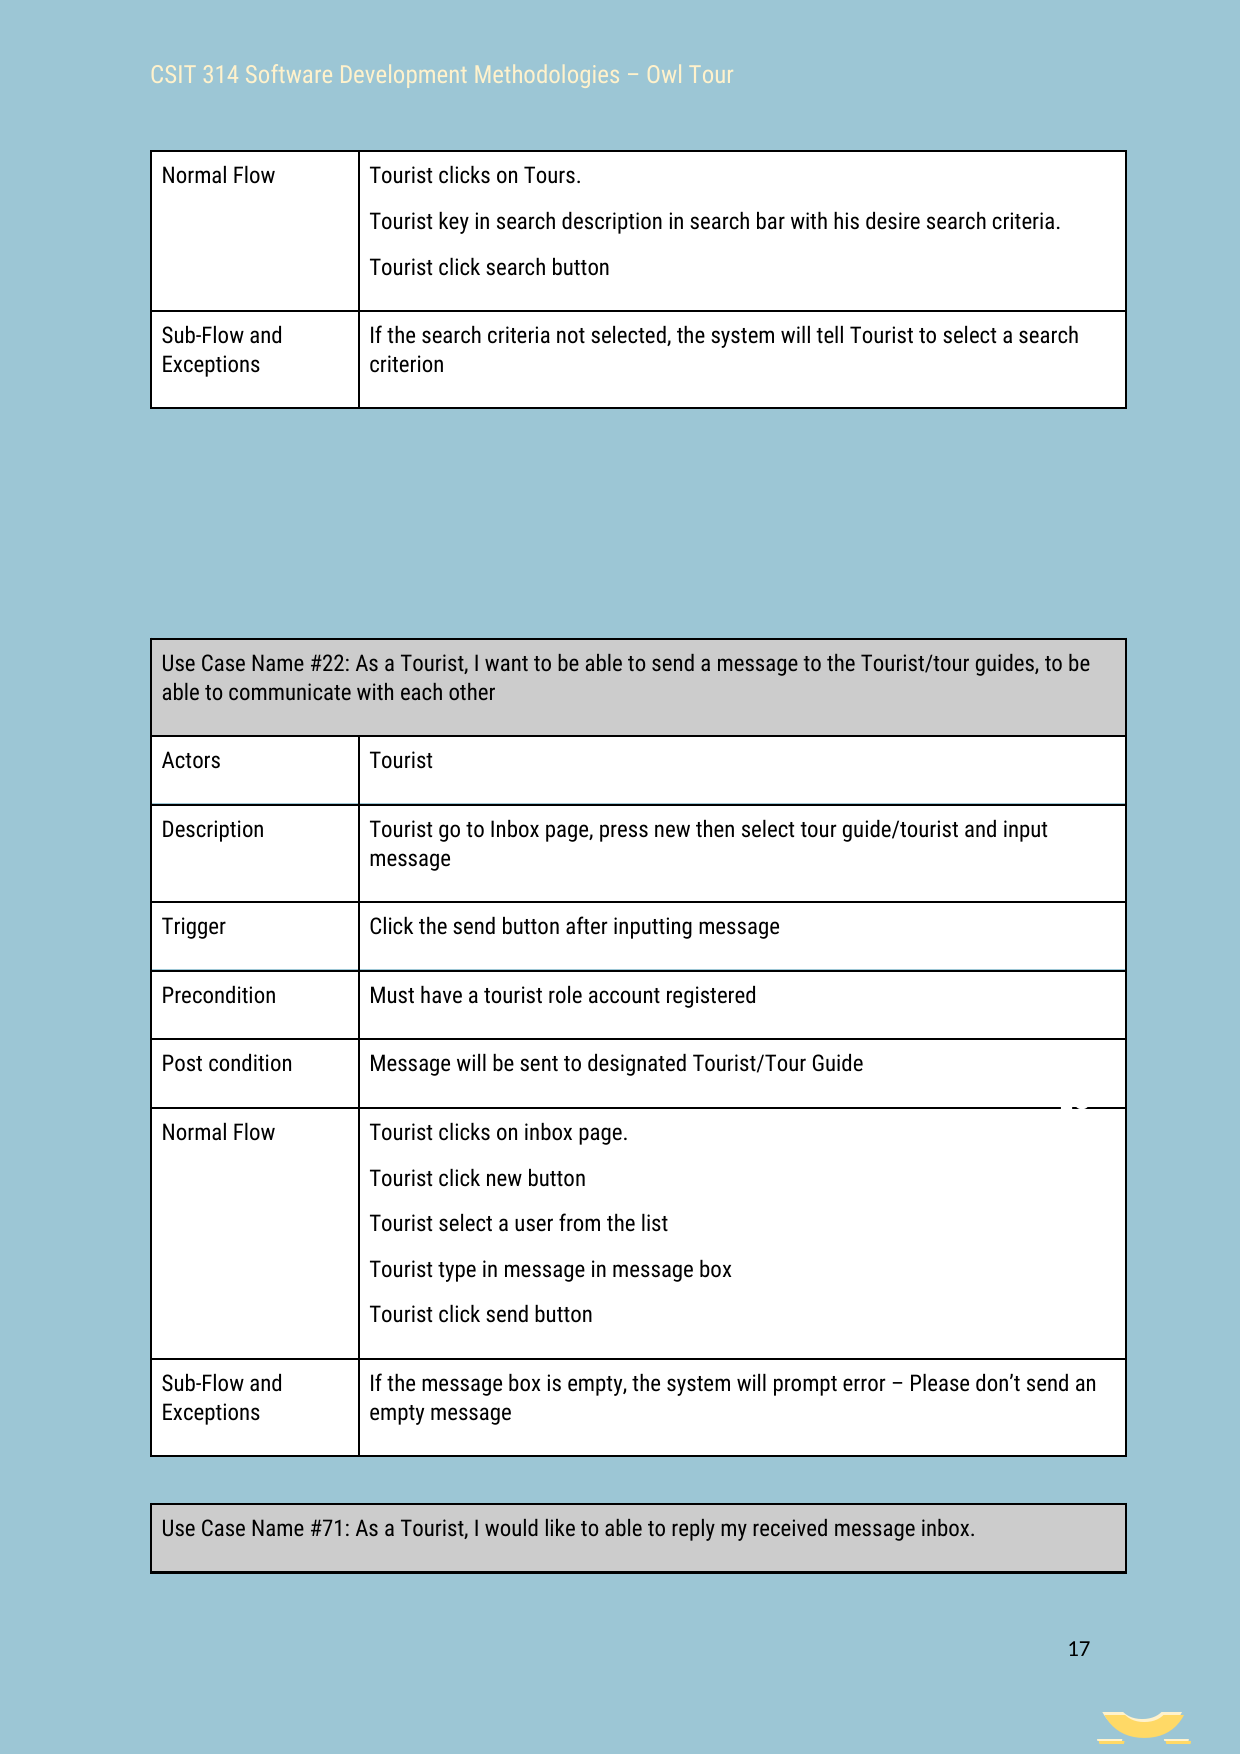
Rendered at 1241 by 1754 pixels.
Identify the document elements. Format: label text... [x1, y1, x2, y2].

table_cell Trigger [152, 903, 358, 969]
table_header Use Case Name #71: As a Tourist, I would like to able to reply my received message inbox. [152, 1505, 1125, 1571]
table_cell Sub-Flow and Exceptions [152, 1360, 358, 1455]
table_cell Click the send button after inputting message [360, 903, 1125, 969]
table_cell If the search criteria not selected, the system will tell Tourist to select a search criterion [360, 312, 1125, 407]
table_cell Message will be sent to designated Tourist/Tour Guide [360, 1040, 1125, 1107]
table_cell Precondition [152, 972, 358, 1038]
table_cell Must have a tourist role account registered [360, 972, 1125, 1038]
table_cell Actors [152, 737, 358, 803]
table_cell Normal Flow [152, 152, 358, 310]
table_cell Normal Flow [152, 1109, 358, 1358]
table_cell Tourist go to Inbox page, press new then select tour guide/tourist and input message [360, 806, 1125, 901]
table_cell Tourist clicks on inbox page. Tourist click new button Tourist select a user from the list Tourist type in message in message box Tourist click send button [360, 1109, 1125, 1358]
table_cell Post condition [152, 1040, 358, 1107]
table_cell Tourist clicks on Tours. Tourist key in search description in search bar with his desire search criteria. Tourist click search button [360, 152, 1125, 310]
table_cell Description [152, 806, 358, 901]
table_header Use Case Name #22: As a Tourist, I want to be able to send a message to the Tourist/tour guides, to be able to communicate with each other [152, 640, 1125, 735]
table_cell Tourist [360, 737, 1125, 803]
table_cell If the message box is empty, the system will prompt error – Please don’t send an empty message [360, 1360, 1125, 1455]
table_cell Sub-Flow and Exceptions [152, 312, 358, 407]
